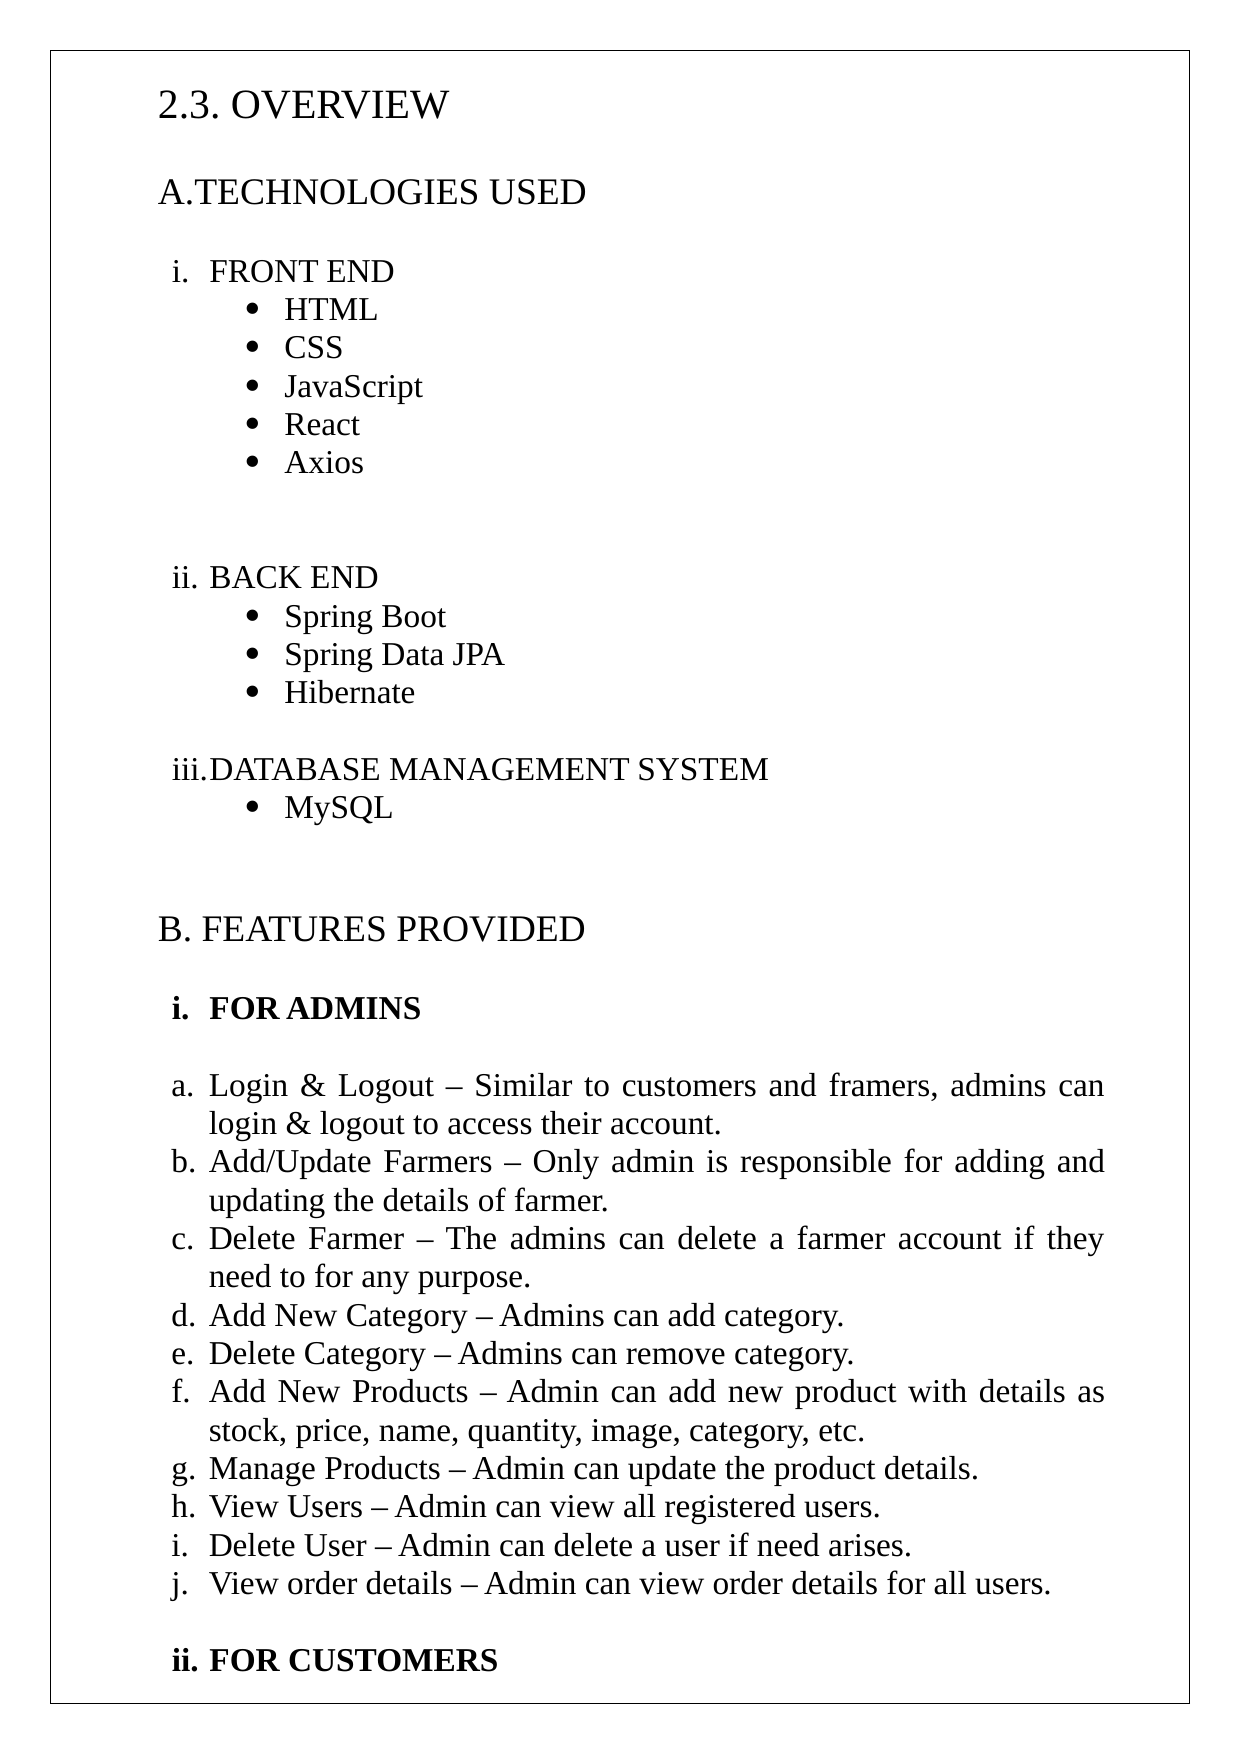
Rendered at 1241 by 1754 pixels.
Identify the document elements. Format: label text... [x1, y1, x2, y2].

list Spring Data JPA [247, 634, 1106, 673]
list Manage Products – Admin can update the product details. [171, 1448, 1106, 1487]
list FOR CUSTOMERS [172, 1640, 1106, 1678]
list DATABASE MANAGEMENT SYSTEM [172, 749, 1106, 788]
subtitle B. FEATURES PROVIDED [158, 907, 1106, 950]
list JavaScript [247, 366, 1106, 404]
list MySQL [247, 788, 1106, 826]
subtitle 2.3. OVERVIEW [158, 79, 1106, 127]
list Delete Category – Admins can remove category. [171, 1333, 1106, 1372]
list Spring Boot [247, 596, 1106, 634]
list Hibernate [247, 673, 1106, 711]
list Delete User – Admin can delete a user if need arises. [171, 1525, 1106, 1563]
list Axios [247, 443, 1106, 481]
list CSS [247, 328, 1106, 366]
list FOR ADMINS [172, 988, 1106, 1027]
list FRONT END [172, 251, 1106, 289]
list View Users – Admin can view all registered users. [171, 1487, 1106, 1525]
list React [247, 404, 1106, 443]
list Add New Category – Admins can add category. [171, 1295, 1106, 1333]
list HTML [247, 289, 1106, 328]
list Add/Update Farmers – Only admin is responsible for adding and updating the details of farmer. [171, 1142, 1106, 1218]
list BACK END [172, 558, 1106, 596]
subtitle A.TECHNOLOGIES USED [158, 169, 1106, 213]
list Login & Logout – Similar to customers and framers, admins can login & logout to access their account. [171, 1065, 1106, 1142]
list View order details – Admin can view order details for all users. [171, 1563, 1106, 1602]
list Add New Products – Admin can add new product with details as stock, price, name, quantity, image, category, etc. [171, 1372, 1106, 1448]
list Delete Farmer – The admins can delete a farmer account if they need to for any purpose. [171, 1218, 1106, 1295]
